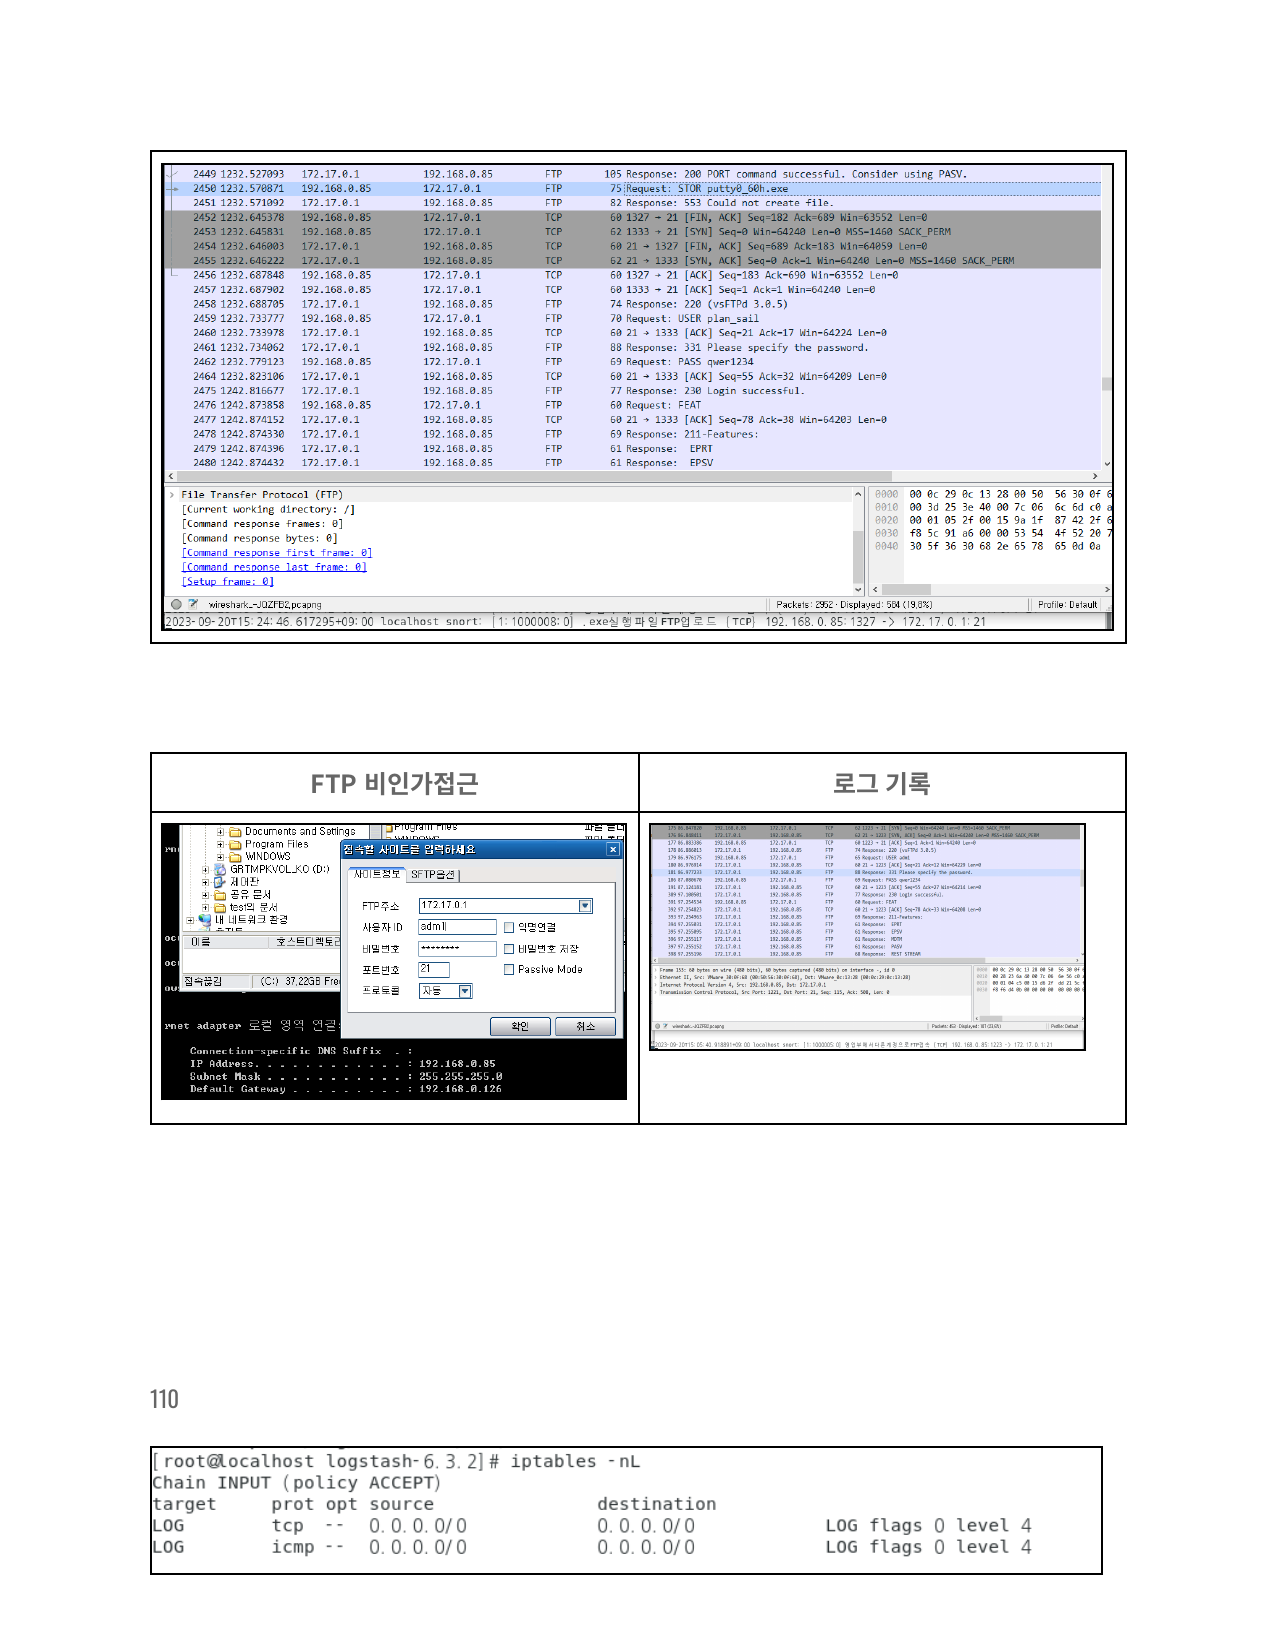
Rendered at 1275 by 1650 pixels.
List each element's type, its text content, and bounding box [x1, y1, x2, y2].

picture [152, 1448, 1101, 1573]
table_cell [152, 813, 638, 1123]
picture [164, 825, 625, 1098]
table_header 로그 기록 [640, 754, 1125, 811]
picture [164, 165, 1112, 629]
picture [651, 825, 1084, 1049]
table_cell [152, 152, 1125, 642]
table_header FTP 비인가접근 [152, 754, 638, 811]
table_cell [640, 813, 1125, 1123]
